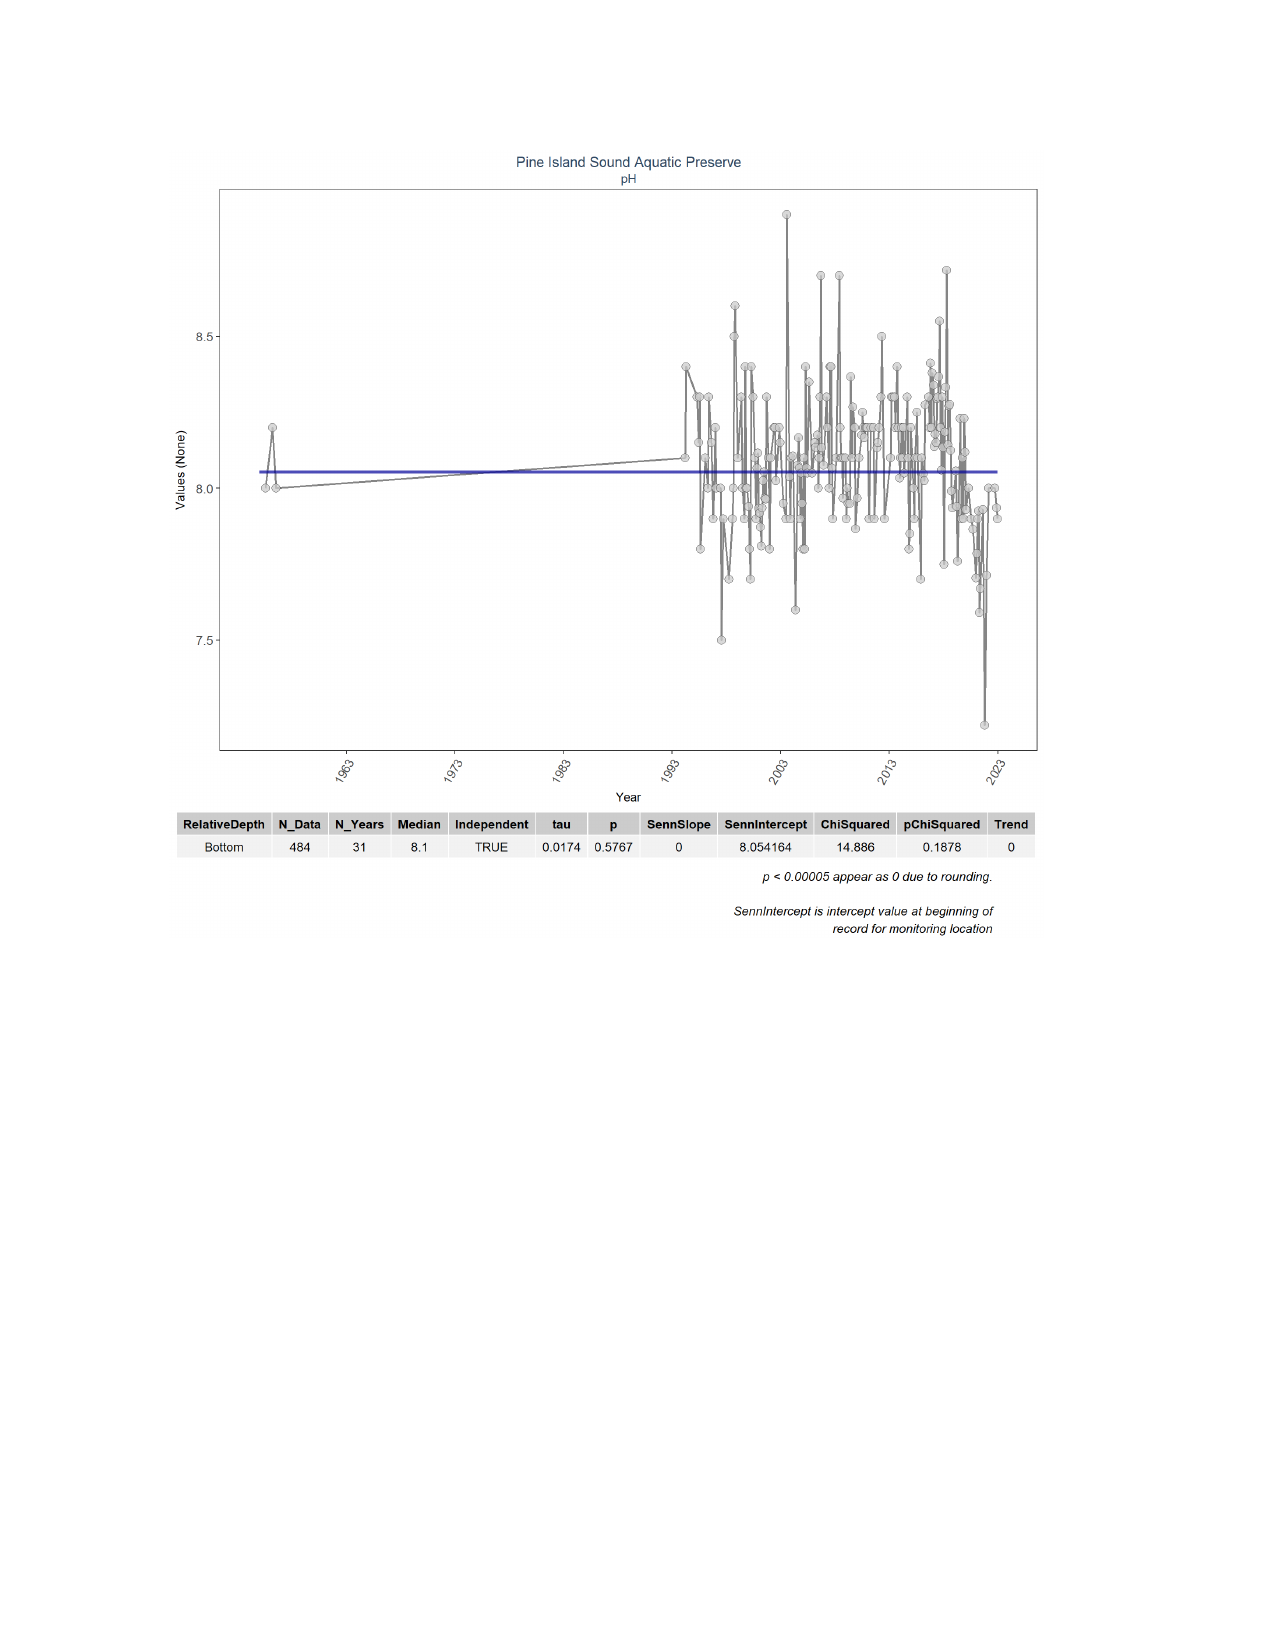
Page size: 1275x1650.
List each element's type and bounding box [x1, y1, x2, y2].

picture [168, 150, 1044, 938]
